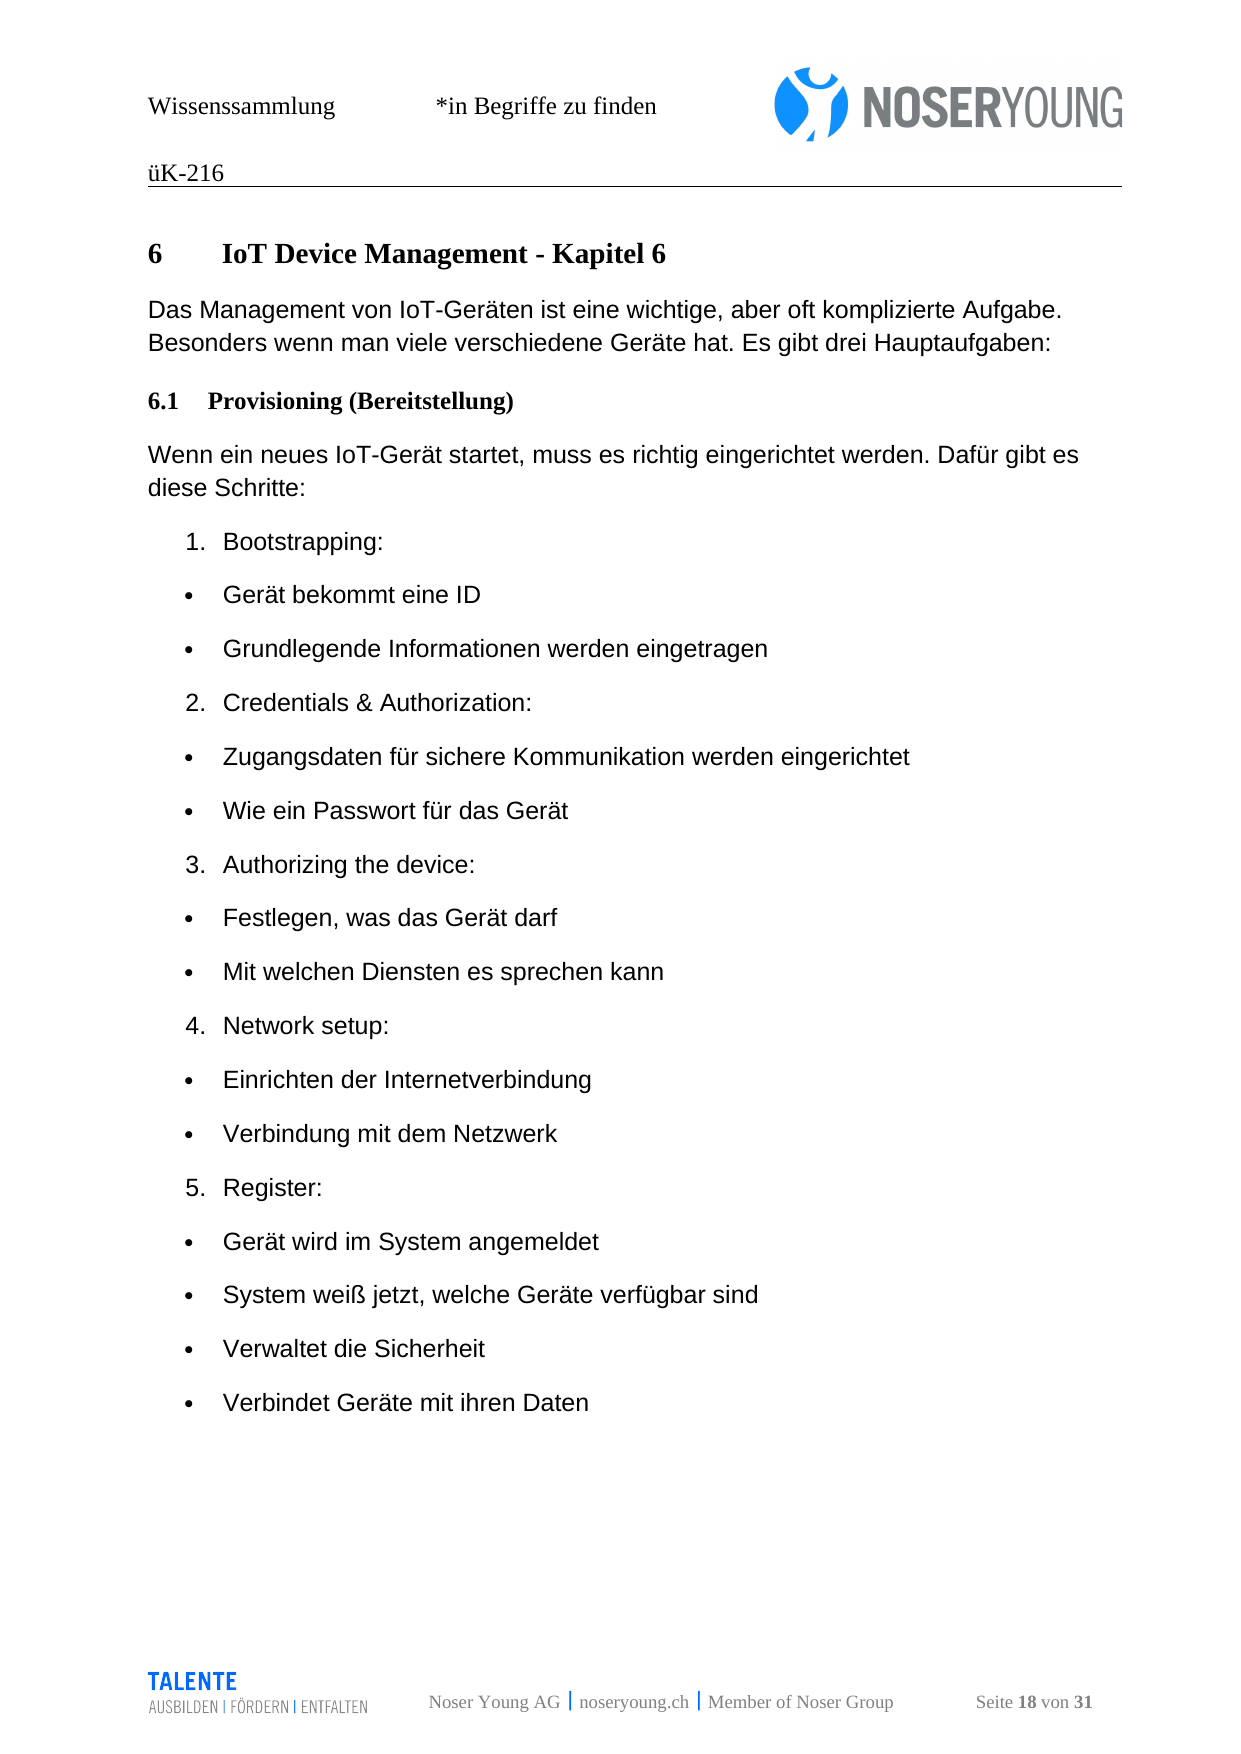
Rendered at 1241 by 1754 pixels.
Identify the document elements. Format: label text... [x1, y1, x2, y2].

list Verbindet Geräte mit ihren Daten [185, 1388, 1122, 1417]
list Zugangsdaten für sichere Kommunikation werden eingerichtet [185, 742, 1122, 771]
subtitle Provisioning (Bereitstellung) [148, 386, 1122, 414]
list Einrichten der Internetverbindung [185, 1065, 1122, 1094]
list Bootstrapping: [185, 526, 1122, 555]
list Grundlegende Informationen werden eingetragen [185, 634, 1122, 663]
list Network setup: [185, 1011, 1122, 1040]
text Wenn ein neues IoT-Gerät startet, muss es richtig eingerichtet werden. Dafür gibt es diese Schritte: [148, 439, 1122, 501]
subtitle IoT Device Management - Kapitel 6 [148, 236, 1122, 270]
picture [774, 56, 1123, 152]
list Gerät bekommt eine ID [185, 580, 1122, 609]
text Das Management von IoT-Geräten ist eine wichtige, aber oft komplizierte Aufgabe. Besonders wenn man viele verschiedene Geräte hat. Es gibt drei Hauptaufgaben: [148, 295, 1122, 357]
list System weiß jetzt, welche Geräte verfügbar sind [185, 1280, 1122, 1309]
list Verbindung mit dem Netzwerk [185, 1119, 1122, 1148]
list Register: [185, 1173, 1122, 1201]
list Festlegen, was das Gerät darf [185, 903, 1122, 932]
list Authorizing the device: [185, 849, 1122, 878]
list Wie ein Passwort für das Gerät [185, 796, 1122, 824]
picture [147, 1668, 368, 1717]
list Gerät wird im System angemeldet [185, 1227, 1122, 1255]
list Verwaltet die Sicherheit [185, 1334, 1122, 1363]
list Credentials & Authorization: [185, 688, 1122, 717]
list Mit welchen Diensten es sprechen kann [185, 957, 1122, 986]
